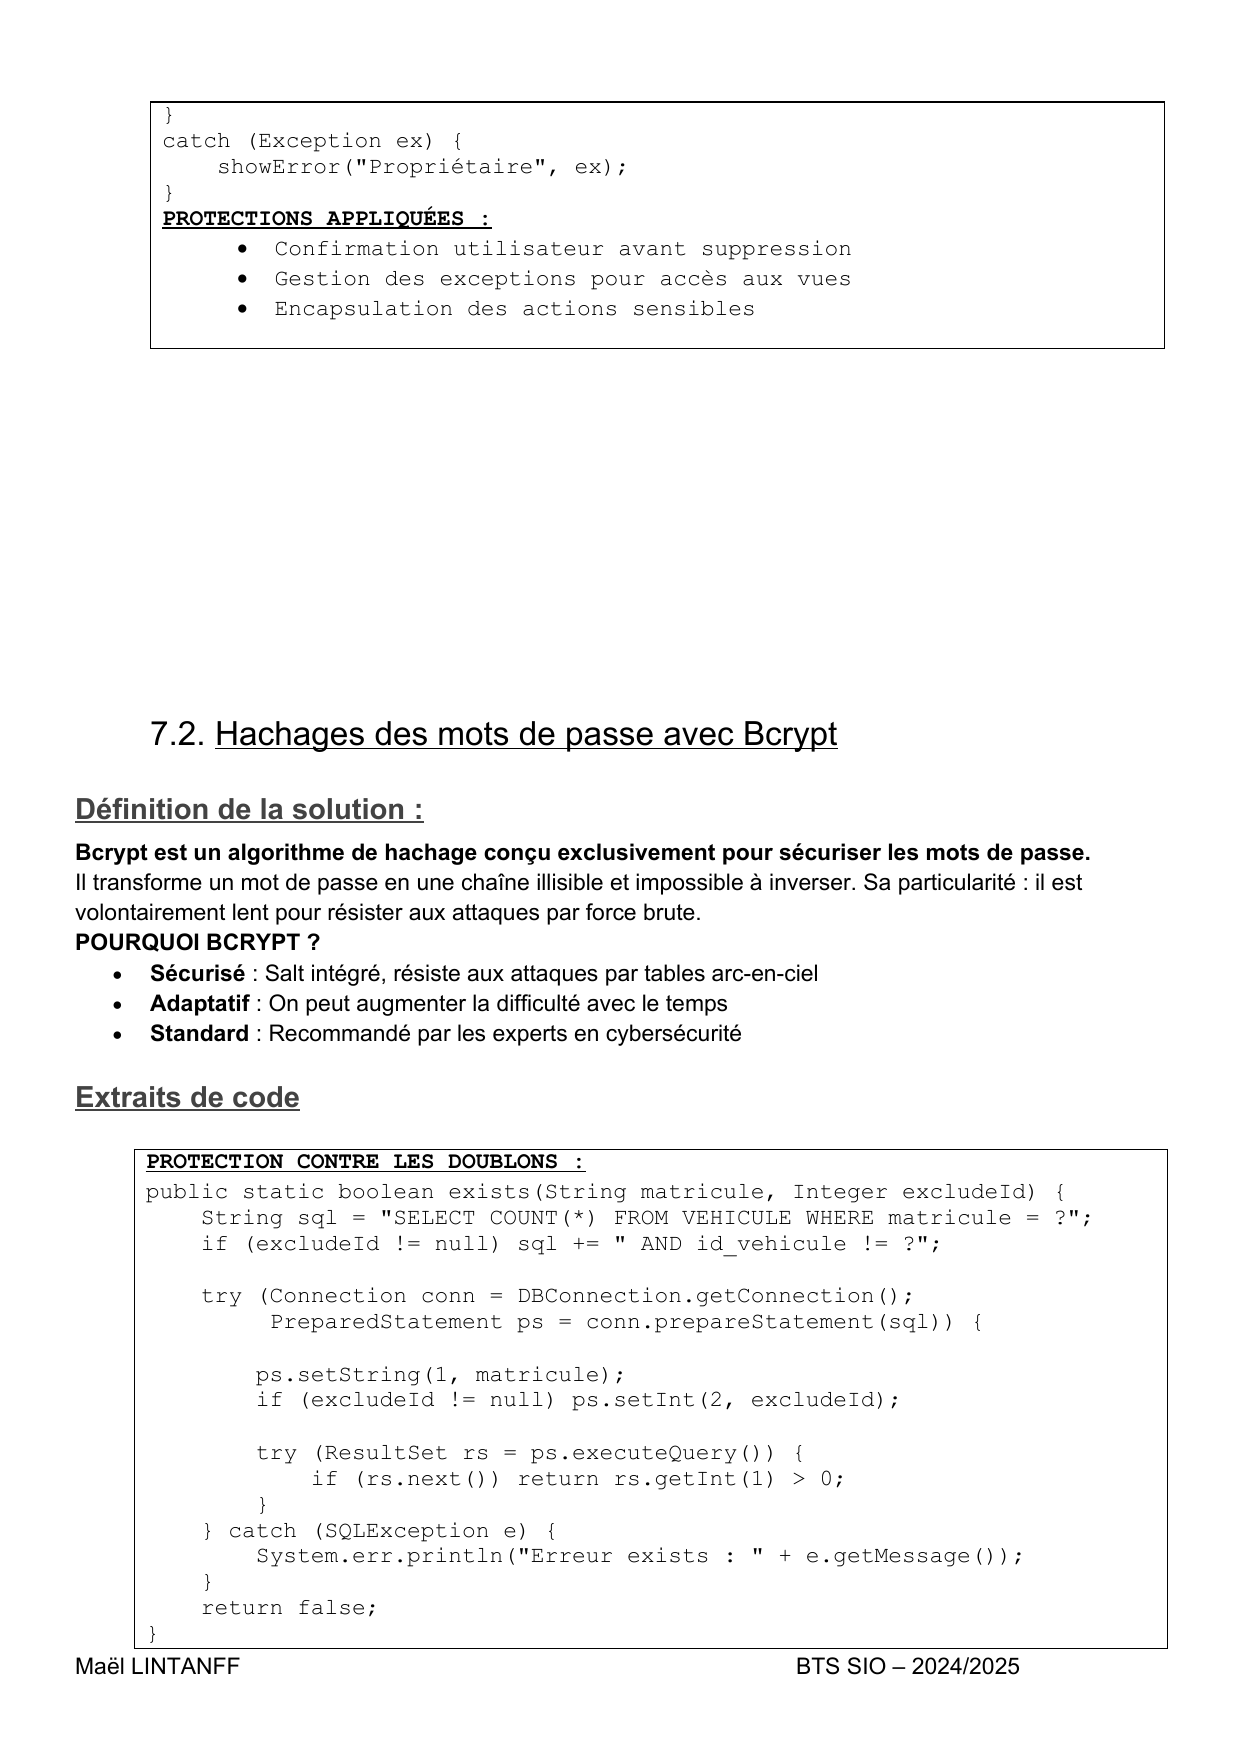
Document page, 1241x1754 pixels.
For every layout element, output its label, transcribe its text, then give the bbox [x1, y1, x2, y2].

text POURQUOI BCRYPT ? [75, 929, 1165, 956]
list Standard : Recommandé par les experts en cybersécurité [112, 1020, 1165, 1046]
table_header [151, 103, 1164, 348]
text Il transforme un mot de passe en une chaîne illisible et impossible à inverser. Sa particularité : il est volontairement lent pour résister aux attaques par force brute. [75, 869, 1165, 925]
subtitle 7.2. Hachages des mots de passe avec Bcrypt [150, 714, 1165, 753]
list Sécurisé : Salt intégré, résiste aux attaques par tables arc-en-ciel [112, 959, 1165, 986]
text Bcrypt est un algorithme de hachage conçu exclusivement pour sécuriser les mots de passe. [75, 839, 1165, 865]
list Adaptatif : On peut augmenter la difficulté avec le temps [112, 990, 1165, 1016]
subtitle Définition de la solution : [75, 792, 1165, 825]
text Extraits de code [75, 1080, 1165, 1114]
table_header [135, 1150, 1167, 1648]
